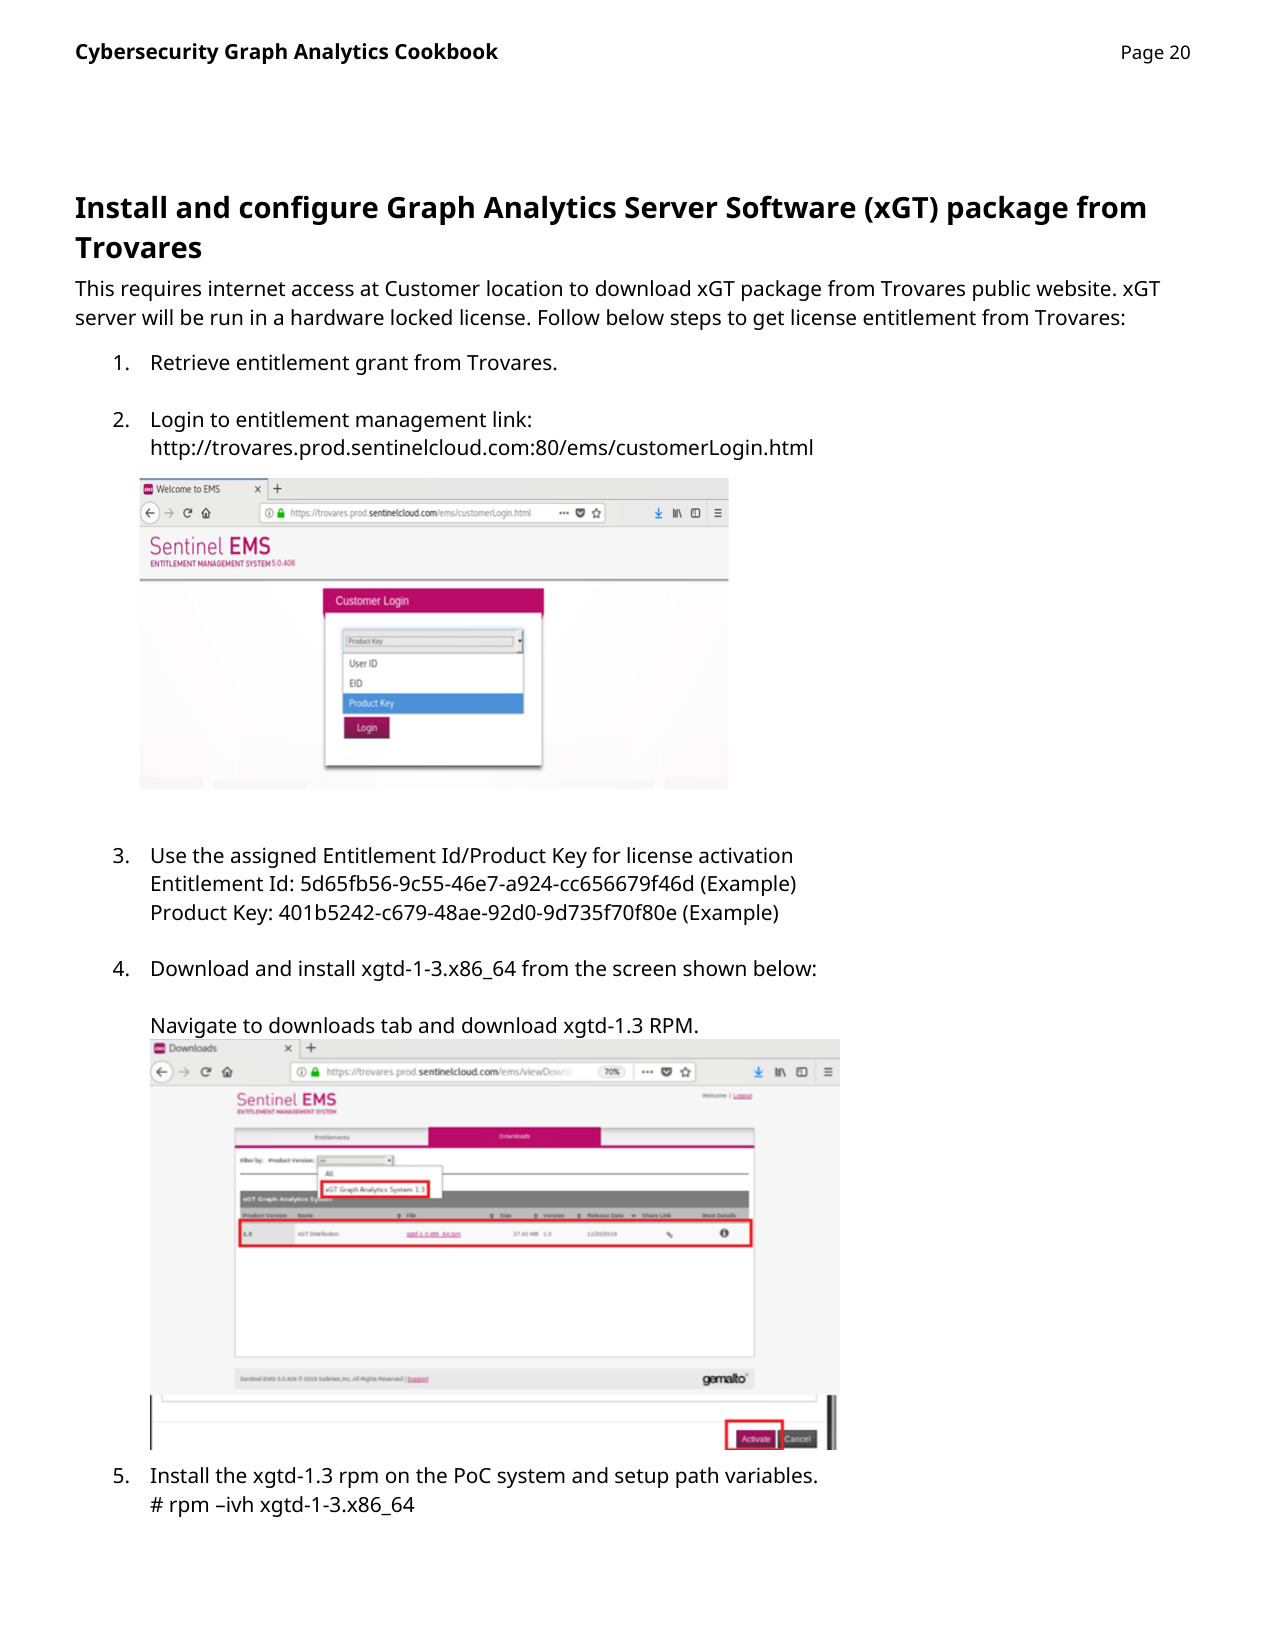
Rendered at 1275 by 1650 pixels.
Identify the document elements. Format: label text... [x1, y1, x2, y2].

picture [139, 478, 729, 789]
subtitle Install and configure Graph Analytics Server Software (xGT) package from Trovares [75, 187, 1200, 267]
list Login to entitlement management link: [112, 405, 1200, 433]
list Retrieve entitlement grant from Trovares. [112, 348, 1200, 376]
text This requires internet access at Customer location to download xGT package from Trovares public website. xGT server will be run in a hardware locked license. Follow below steps to get license entitlement from Trovares: [75, 274, 1200, 331]
list Use the assigned Entitlement Id/Product Key for license activation [112, 841, 1200, 869]
list Entitlement Id: 5d65fb56-9c55-46e7-a924-cc656679f46d (Example) [150, 869, 1200, 898]
list # rpm –ivh xgtd-1-3.x86_64 [150, 1490, 1200, 1518]
list Install the xgtd-1.3 rpm on the PoC system and setup path variables. [112, 1461, 1200, 1490]
list Navigate to downloads tab and download xgtd-1.3 RPM. [150, 1011, 1200, 1040]
text http://trovares.prod.sentinelcloud.com:80/ems/customerLogin.html [139, 433, 1200, 462]
list Product Key: 401b5242-c679-48ae-92d0-9d735f70f80e (Example) [150, 898, 1200, 926]
picture [150, 1039, 840, 1450]
list Download and install xgtd-1-3.x86_64 from the screen shown below: [112, 954, 1200, 983]
